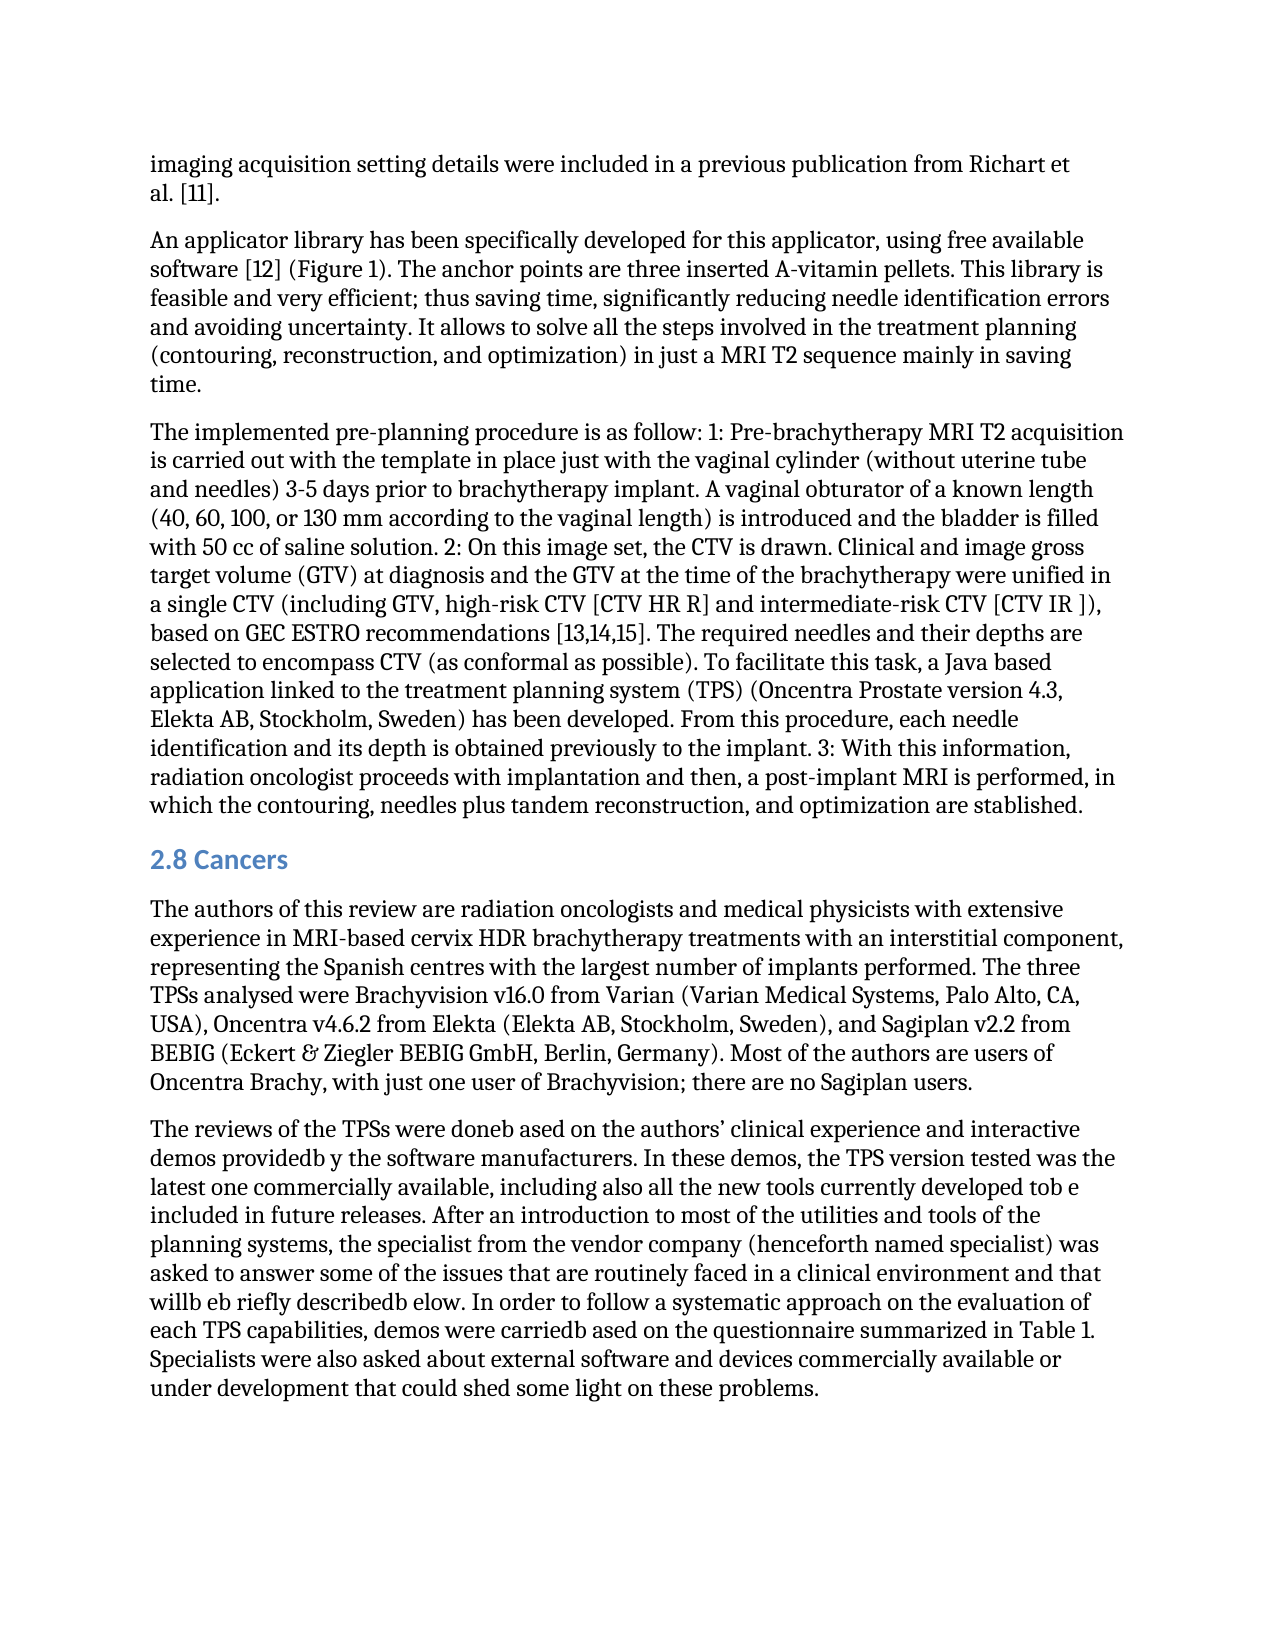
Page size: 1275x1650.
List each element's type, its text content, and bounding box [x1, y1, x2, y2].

text The authors of this review are radiation oncologists and medical physicists with extensive experience in MRI-based cervix HDR brachytherapy treatments with an interstitial component, representing the Spanish centres with the largest number of implants performed. The three TPSs analysed were Brachyvision v16.0 from Varian (Varian Medical Systems, Palo Alto, CA, USA), Oncentra v4.6.2 from Elekta (Elekta AB, Stockholm, Sweden), and Sagiplan v2.2 from BEBIG (Eckert & Ziegler BEBIG GmbH, Berlin, Germany). Most of the authors are users of Oncentra Brachy, with just one user of Brachyvision; there are no Sagiplan users. [150, 895, 1125, 1096]
subtitle 2.8 Cancers [150, 841, 1125, 876]
text An applicator library has been specifically developed for this applicator, using free available software [12] (Figure 1). The anchor points are three inserted A-vitamin pellets. This library is feasible and very efficient; thus saving time, significantly reducing needle identification errors and avoiding uncertainty. It allows to solve all the steps involved in the treatment planning (contouring, reconstruction, and optimization) in just a MRI T2 sequence mainly in saving time. [150, 226, 1125, 399]
text The implemented pre-planning procedure is as follow: 1: Pre-brachytherapy MRI T2 acquisition is carried out with the template in place just with the vaginal cylinder (without uterine tube and needles) 3-5 days prior to brachytherapy implant. A vaginal obturator of a known length (40, 60, 100, or 130 mm according to the vaginal length) is introduced and the bladder is filled with 50 cc of saline solution. 2: On this image set, the CTV is drawn. Clinical and image gross target volume (GTV) at diagnosis and the GTV at the time of the brachytherapy were unified in a single CTV (including GTV, high-risk CTV [CTV HR R] and intermediate-risk CTV [CTV IR ]), based on GEC ESTRO recommendations [13,14,15]. The required needles and their depths are selected to encompass CTV (as conformal as possible). To facilitate this task, a Java based application linked to the treatment planning system (TPS) (Oncentra Prostate version 4.3, Elekta AB, Stockholm, Sweden) has been developed. From this procedure, each needle identification and its depth is obtained previously to the implant. 3: With this information, radiation oncologist proceeds with implantation and then, a post-implant MRI is performed, in which the contouring, needles plus tandem reconstruction, and optimization are stablished. [150, 417, 1125, 820]
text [150, 150, 1125, 207]
text The reviews of the TPSs were doneb ased on the authors’ clinical experience and interactive demos providedb y the software manufacturers. In these demos, the TPS version tested was the latest one commercially available, including also all the new tools currently developed tob e included in future releases. After an introduction to most of the utilities and tools of the planning systems, the specialist from the vendor company (henceforth named specialist) was asked to answer some of the issues that are routinely faced in a clinical environment and that willb eb riefly describedb elow. In order to follow a systematic approach on the evaluation of each TPS capabilities, demos were carriedb ased on the questionnaire summarized in Table 1. Specialists were also asked about external software and devices commercially available or under development that could shed some light on these problems. [150, 1115, 1125, 1403]
